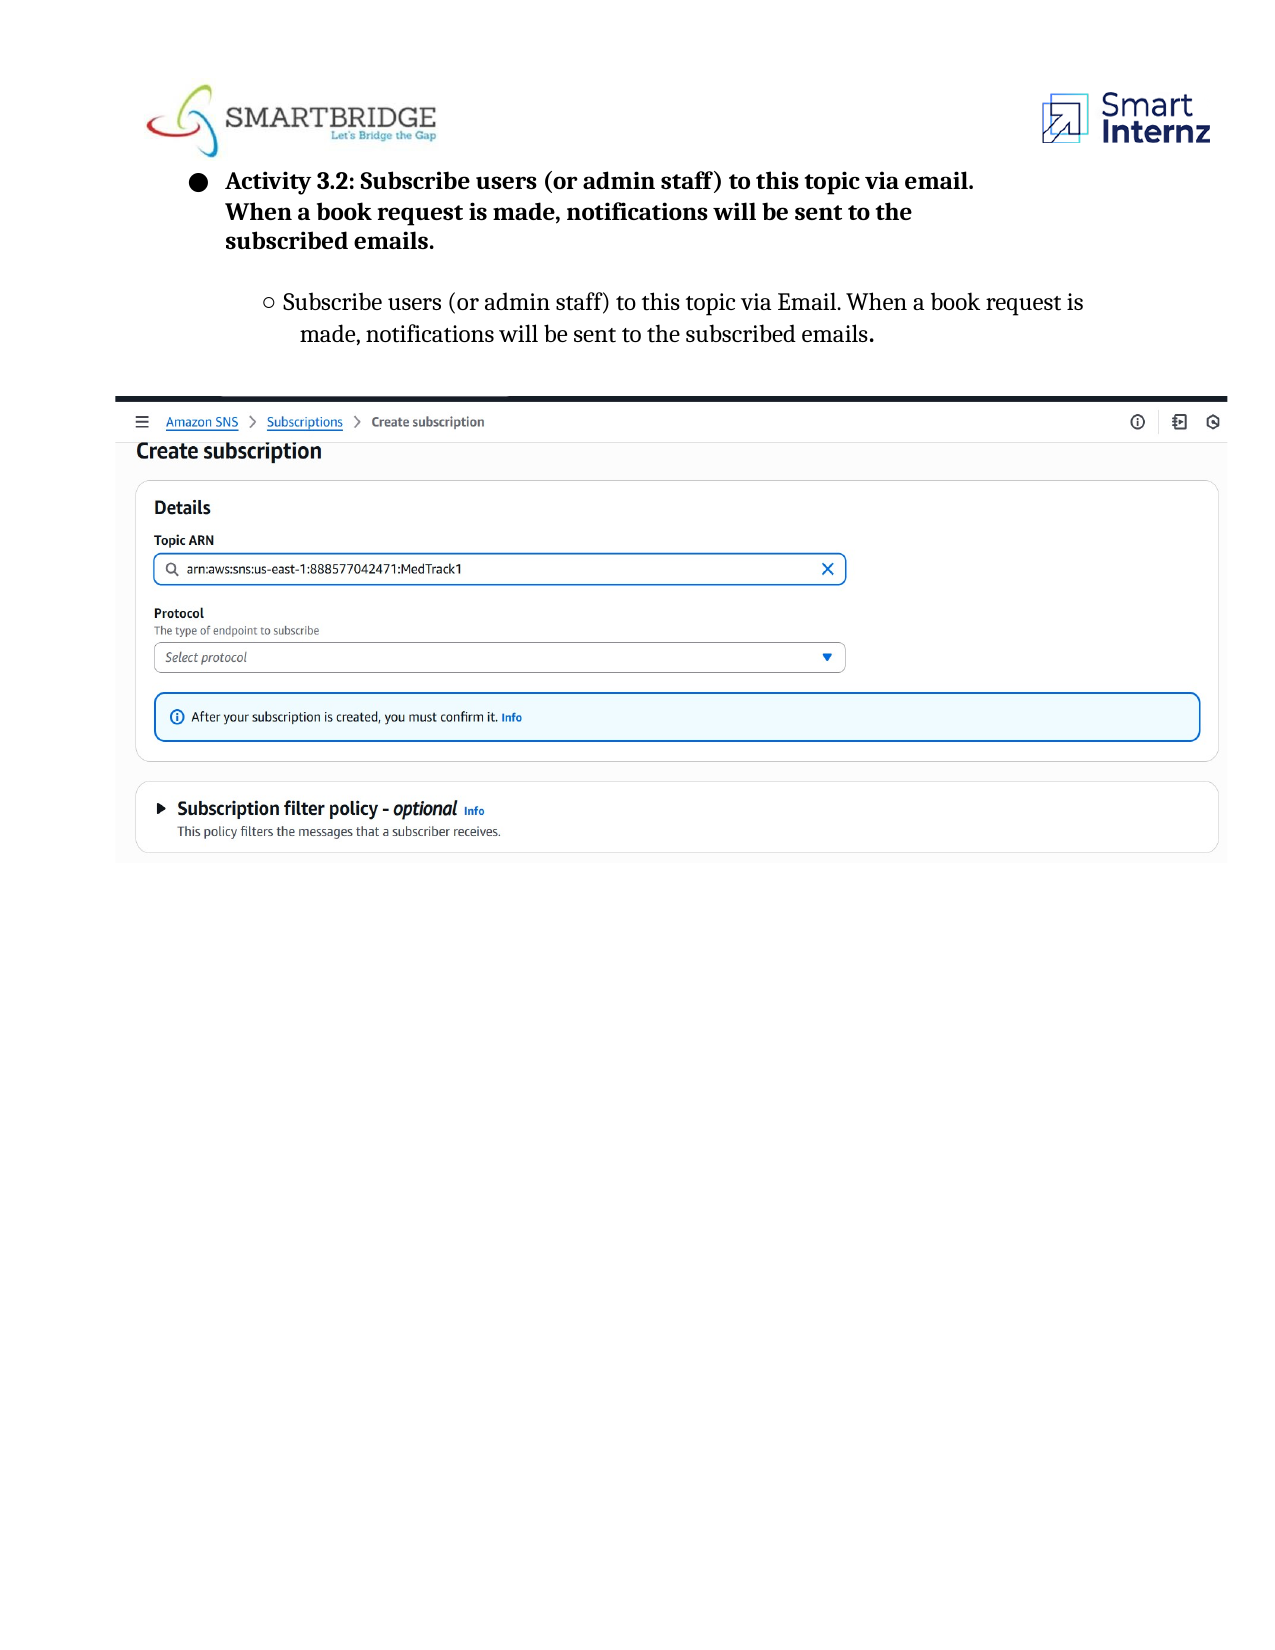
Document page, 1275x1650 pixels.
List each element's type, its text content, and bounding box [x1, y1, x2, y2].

text ○ Subscribe users (or admin staff) to this topic via Email. When a book request is made, notifications will be sent to the subscribed emails. [261, 288, 1105, 349]
picture [1037, 92, 1214, 143]
picture [114, 396, 1228, 863]
picture [143, 78, 439, 161]
list Activity 3.2: Subscribe users (or admin staff) to this topic via email. When a book request is made, notifications will be sent to the subscribed emails. [187, 162, 1023, 256]
